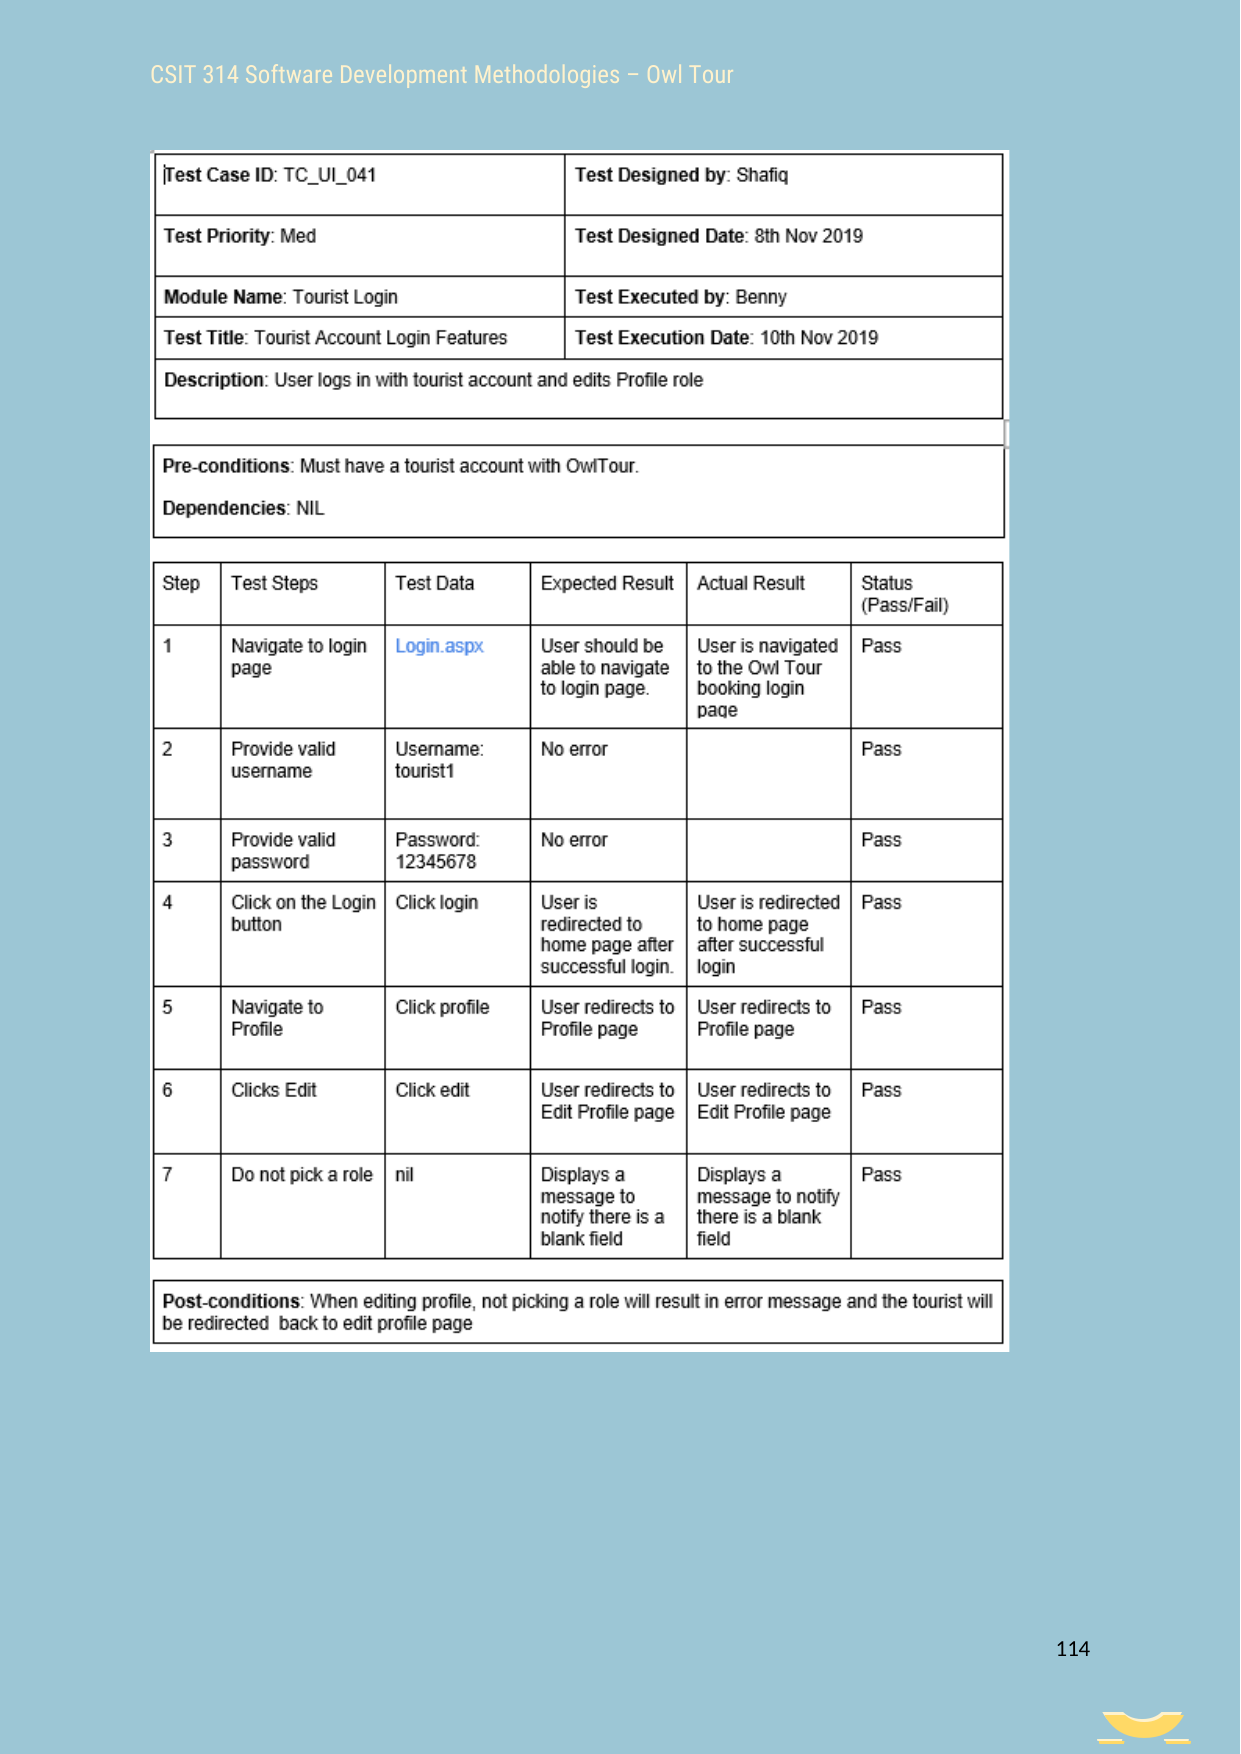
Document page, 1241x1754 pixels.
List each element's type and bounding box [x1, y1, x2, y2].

picture [150, 150, 1010, 1352]
